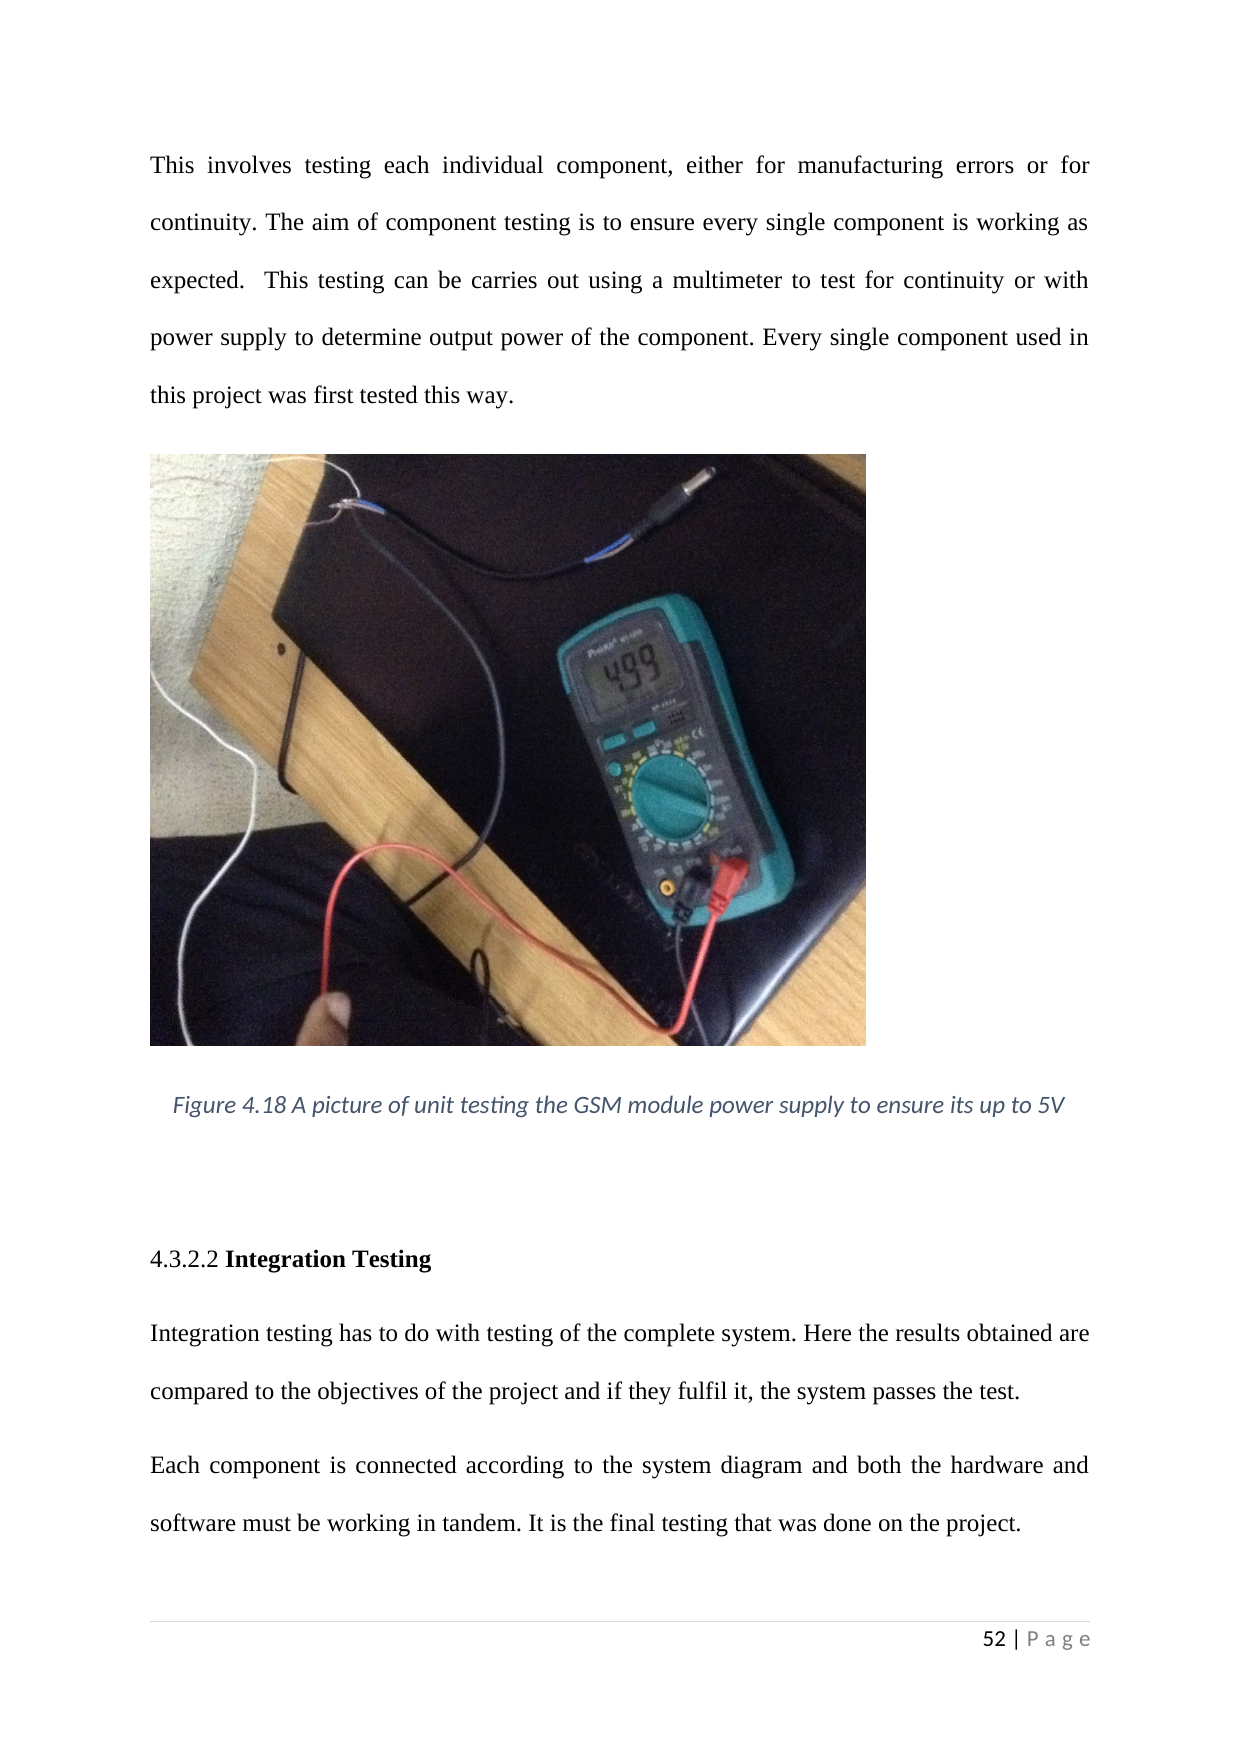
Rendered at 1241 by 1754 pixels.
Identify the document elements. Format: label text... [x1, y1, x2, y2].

picture [150, 454, 866, 1046]
text Each component is connected according to the system diagram and both the hardware and software must be working in tandem. It is the final testing that was done on the project. [150, 1450, 1090, 1536]
list Integration Testing [150, 1244, 1090, 1273]
text This involves testing each individual component, either for manufacturing errors or for continuity. The aim of component testing is to ensure every single component is working as expected. This testing can be carries out using a multimeter to test for continuity or with power supply to determine output power of the component. Every single component used in this project was first tested this way. [150, 150, 1090, 409]
text Integration testing has to do with testing of the complete system. Here the results obtained are compared to the objectives of the project and if they fulfil it, the system passes the test. [150, 1318, 1090, 1405]
